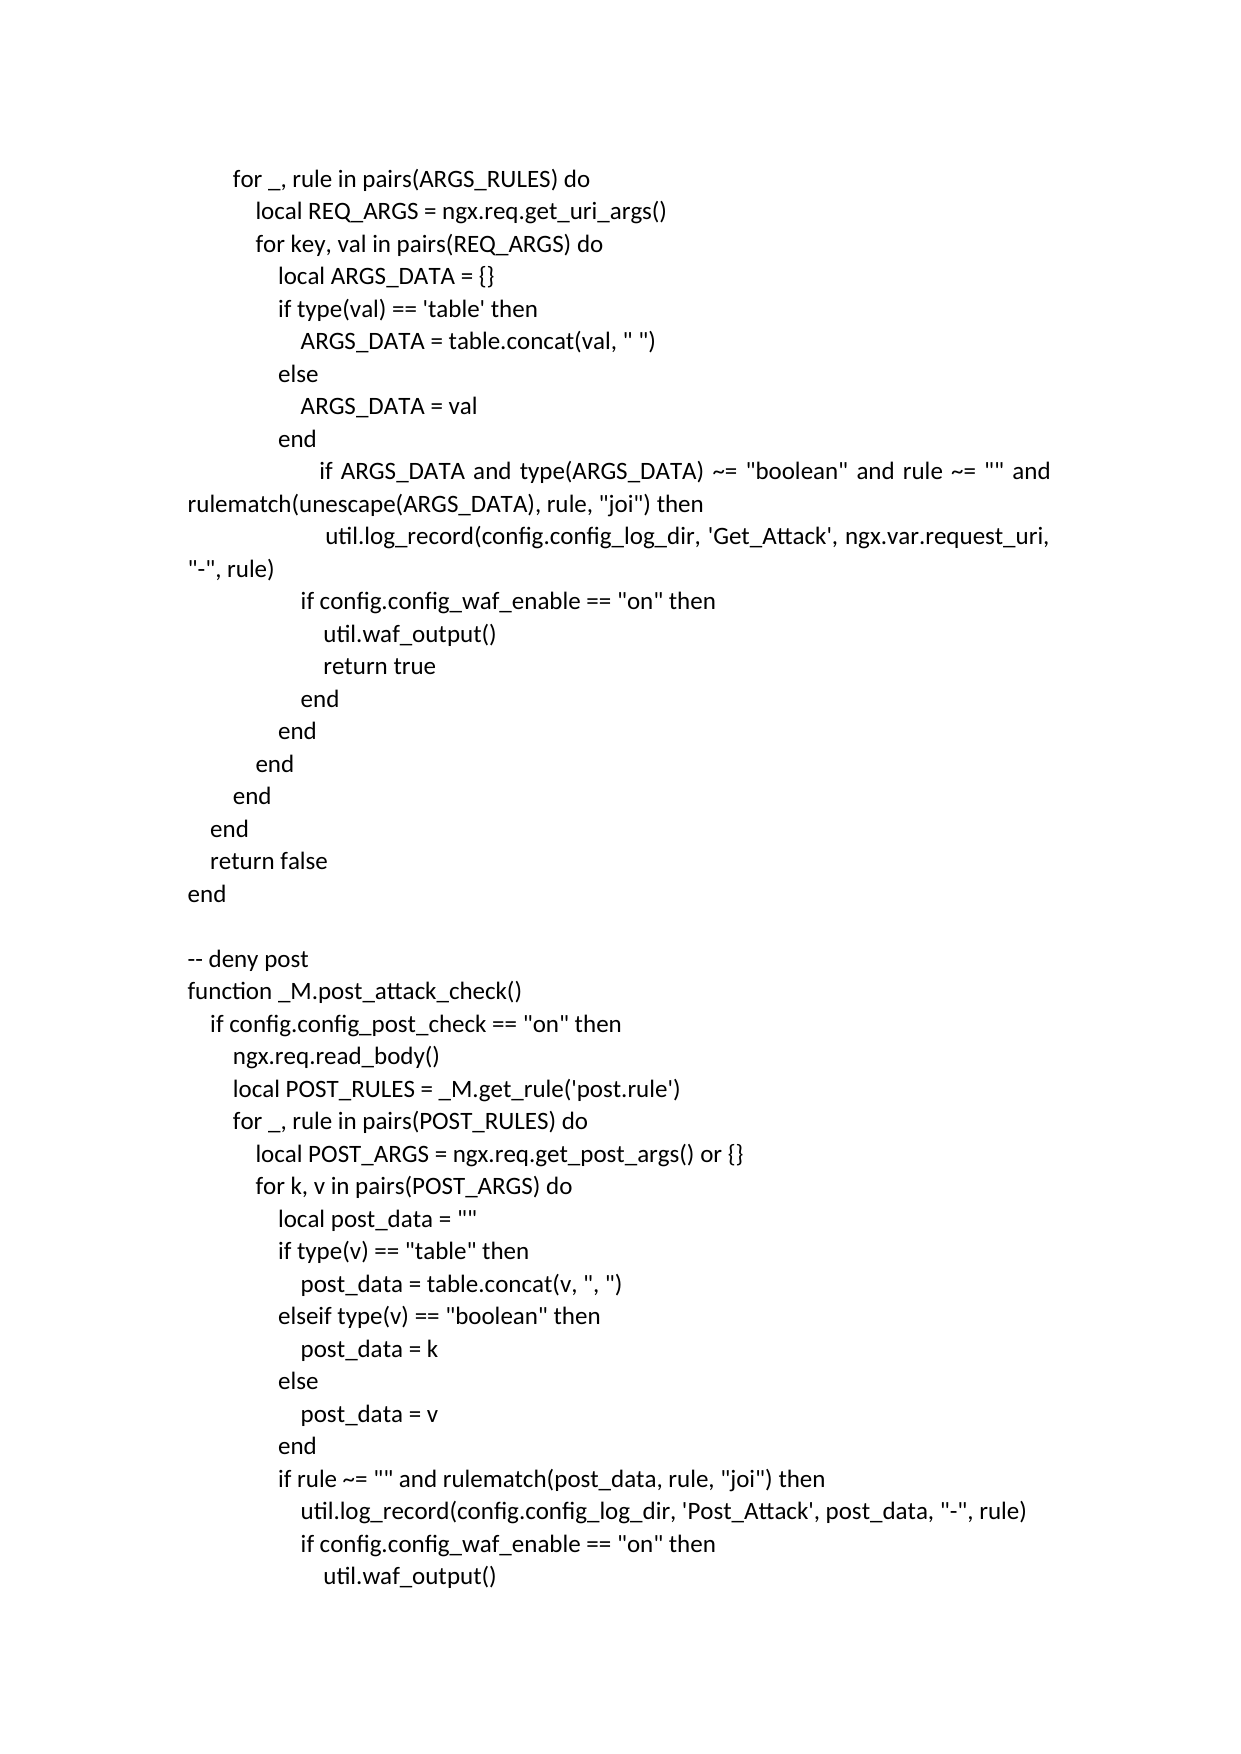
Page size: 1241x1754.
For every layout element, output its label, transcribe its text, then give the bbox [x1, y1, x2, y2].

list end [187, 877, 1053, 909]
list if type(v) == "table" then [187, 1234, 1053, 1267]
list post_data = k [187, 1332, 1053, 1364]
list local POST_ARGS = ngx.req.get_post_args() or {} [187, 1137, 1053, 1169]
list -- deny post [187, 942, 1053, 974]
list local post_data = "" [187, 1202, 1053, 1234]
list for _, rule in pairs(POST_RULES) do [187, 1104, 1053, 1137]
list end [187, 682, 1053, 714]
list return true [187, 649, 1053, 682]
list if config.config_waf_enable == "on" then [187, 1527, 1053, 1559]
list end [187, 779, 1053, 812]
list end [187, 422, 1053, 454]
list function _M.post_attack_check() [187, 974, 1053, 1007]
list ngx.req.read_body() [187, 1039, 1053, 1072]
list end [187, 747, 1053, 779]
list post_data = v [187, 1397, 1053, 1429]
list for key, val in pairs(REQ_ARGS) do [187, 227, 1053, 259]
list end [187, 812, 1053, 844]
list if type(val) == 'table' then [187, 292, 1053, 324]
list for k, v in pairs(POST_ARGS) do [187, 1169, 1053, 1202]
list local POST_RULES = _M.get_rule('post.rule') [187, 1072, 1053, 1104]
list if ARGS_DATA and type(ARGS_DATA) ~= "boolean" and rule ~= "" and rulematch(unescape(ARGS_DATA), rule, "joi") then [187, 454, 1053, 519]
list if config.config_waf_enable == "on" then [187, 584, 1053, 617]
list end [187, 1429, 1053, 1462]
list if rule ~= "" and rulematch(post_data, rule, "joi") then [187, 1462, 1053, 1494]
list util.log_record(config.config_log_dir, 'Post_Attack', post_data, "-", rule) [187, 1494, 1053, 1527]
list ARGS_DATA = table.concat(val, " ") [187, 324, 1053, 357]
list local REQ_ARGS = ngx.req.get_uri_args() [187, 194, 1053, 227]
list elseif type(v) == "boolean" then [187, 1299, 1053, 1332]
list util.log_record(config.config_log_dir, 'Get_Attack', ngx.var.request_uri, "-", rule) [187, 519, 1053, 584]
list else [187, 1364, 1053, 1397]
list ARGS_DATA = val [187, 389, 1053, 422]
list util.waf_output() [187, 617, 1053, 649]
list return false [187, 844, 1053, 877]
list end [187, 714, 1053, 747]
list local ARGS_DATA = {} [187, 259, 1053, 292]
list else [187, 357, 1053, 389]
list if config.config_post_check == "on" then [187, 1007, 1053, 1039]
list for _, rule in pairs(ARGS_RULES) do [187, 162, 1053, 194]
list util.waf_output() [187, 1559, 1053, 1592]
list post_data = table.concat(v, ", ") [187, 1267, 1053, 1299]
